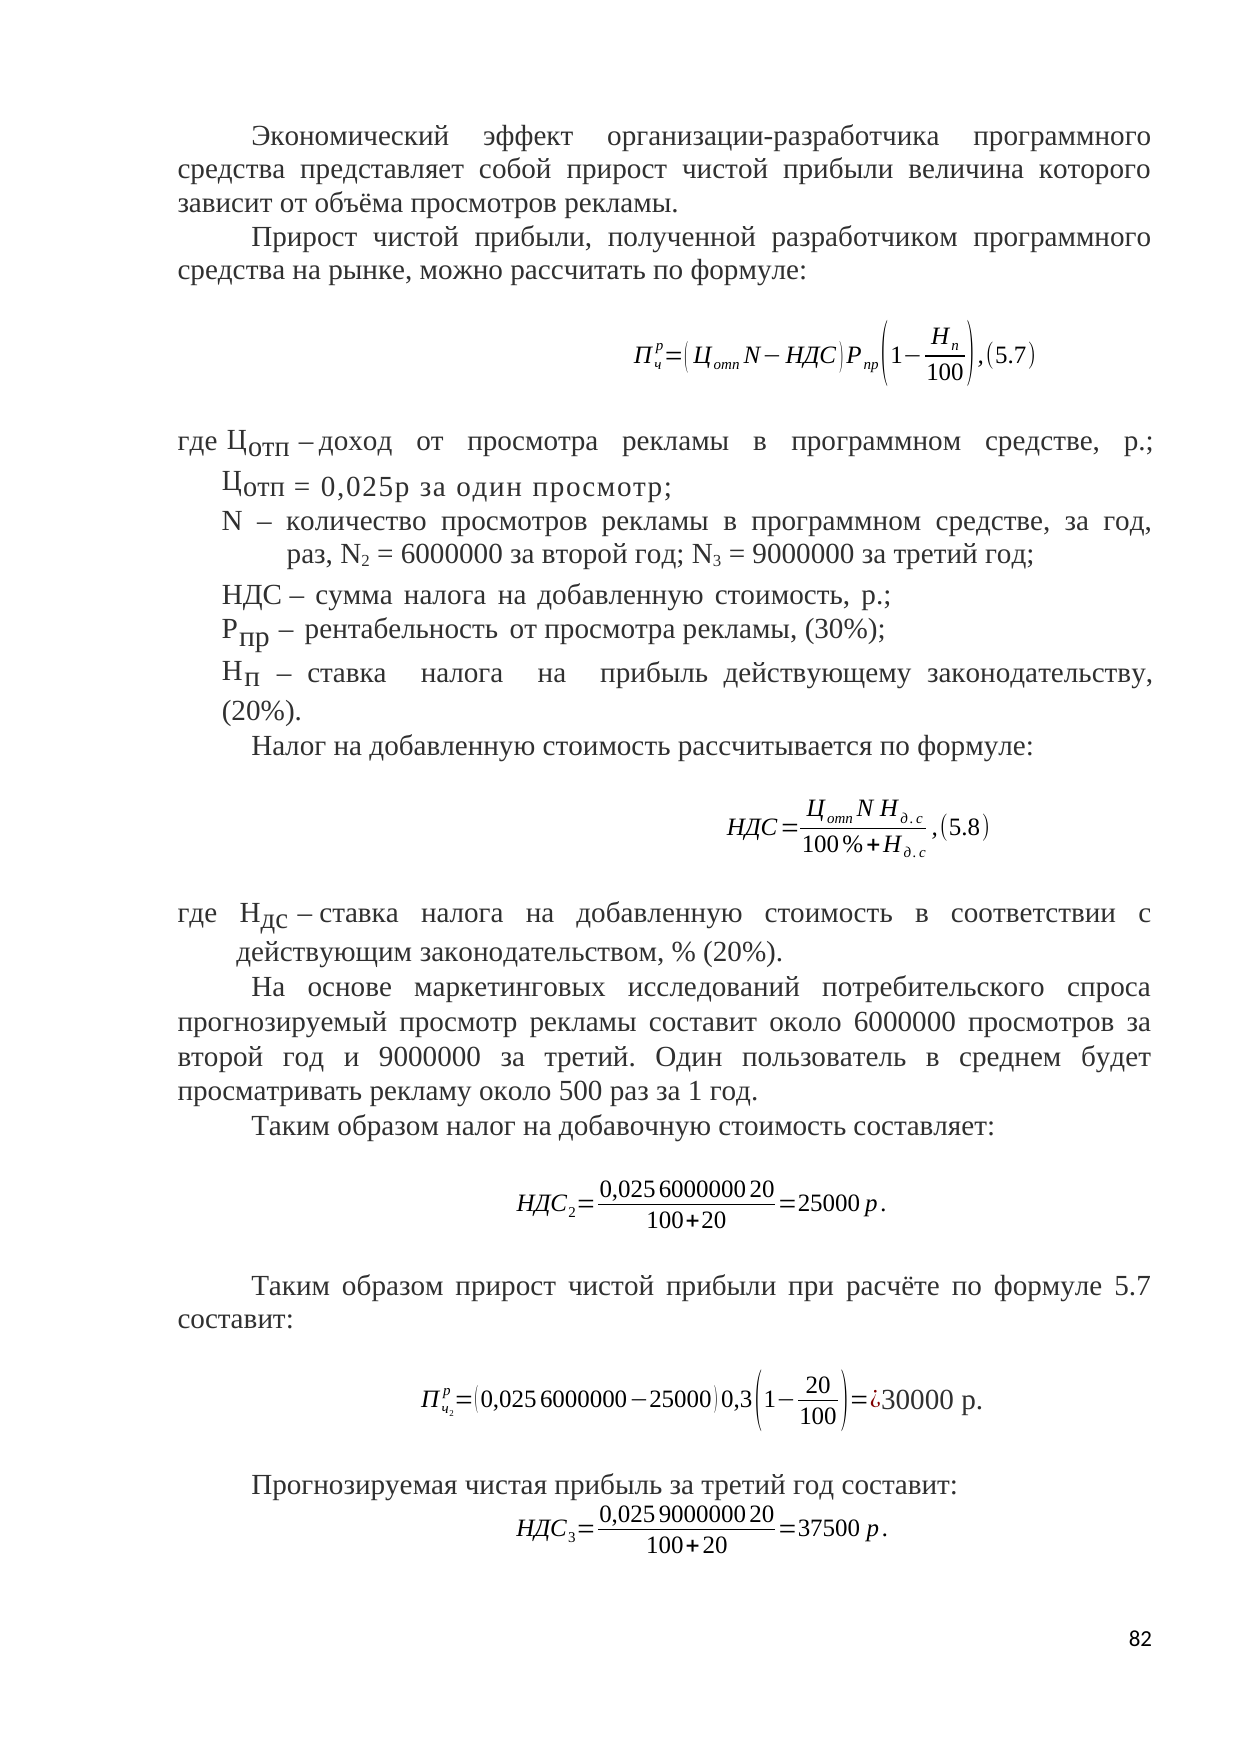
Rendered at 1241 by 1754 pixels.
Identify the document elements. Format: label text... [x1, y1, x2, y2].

text Экономический эффект организации-разработчика программного средства представляет собой прирост чистой прибыли величина которого зависит от объёма просмотров рекламы. [177, 118, 1152, 219]
text Таким образом налог на добавочную стоимость составляет: [177, 1107, 1152, 1142]
text Рпр ‒ рентабельность от просмотра рекламы, (30%); [221, 611, 1152, 653]
text Нп ‒ ставка налога на прибыль действующему законодательству, (20%). [222, 653, 1153, 727]
text Налог на добавленную стоимость рассчитывается по формуле: [177, 727, 1152, 761]
text Прирост чистой прибыли, полученной разработчиком программного средства на рынке, можно рассчитать по формуле: [177, 219, 1152, 286]
text 30000 р. [177, 1368, 1152, 1433]
text На основе маркетинговых исследований потребительского спроса прогнозируемый просмотр рекламы составит около 6000000 просмотров за второй год и 9000000 за третий. Один пользователь в среднем будет просматривать рекламу около 500 раз за 1 год. [177, 968, 1152, 1107]
text НДС ‒ сумма налога на добавленную стоимость, р.; [222, 577, 1153, 611]
text Прогнозируемая чистая прибыль за третий год составит: [177, 1467, 1152, 1501]
text где Цотп – доход от просмотра рекламы в программном средстве, р.; Цотп = 0,025р за один просмотр; [177, 422, 1153, 503]
text где Ндс – ставка налога на добавленную стоимость в соответствии с действующим законодательством, % (20%). [177, 895, 1152, 968]
text N ‒ количество просмотров рекламы в программном средстве, за год, раз, N2 = 6000000 за второй год; N3 = 9000000 за третий год; [221, 503, 1152, 577]
text Таким образом прирост чистой прибыли при расчёте по формуле 5.7 составит: [177, 1268, 1152, 1335]
